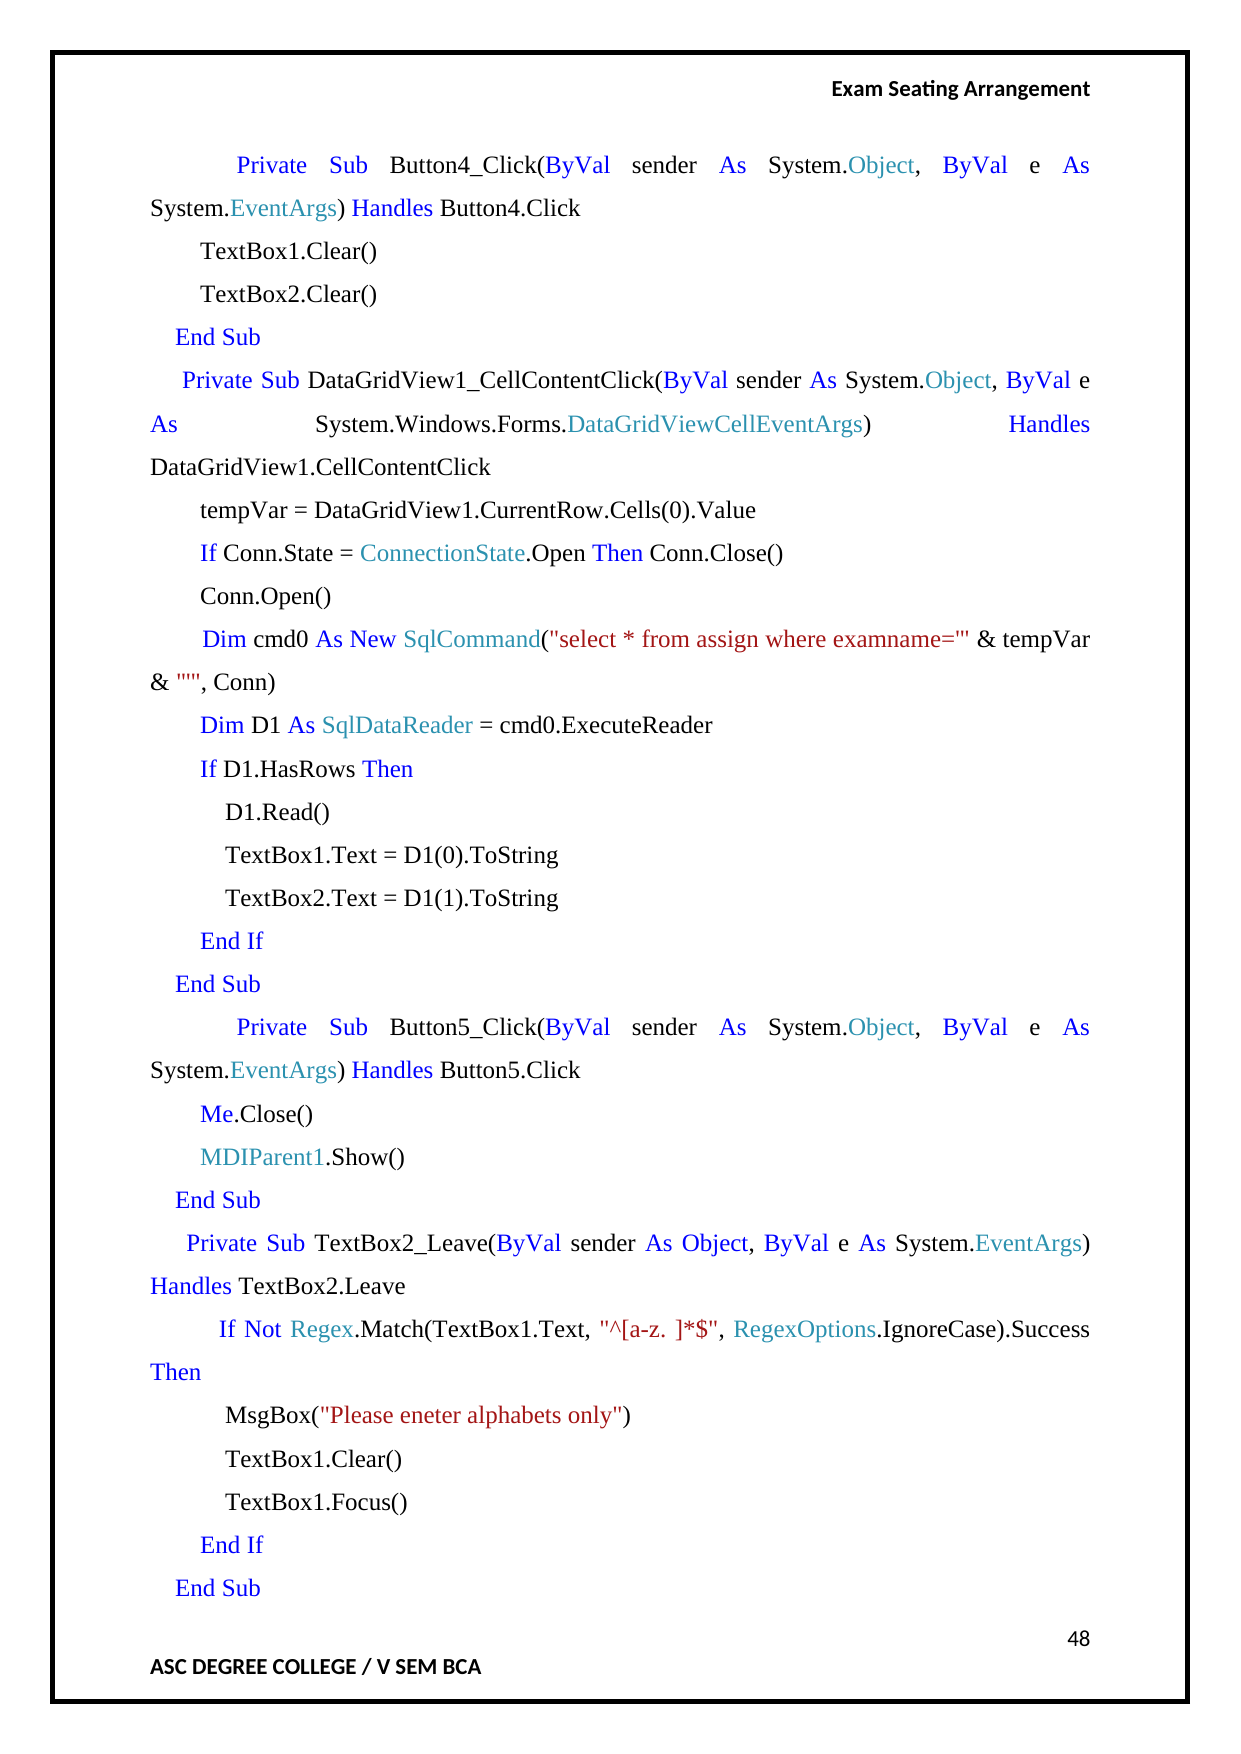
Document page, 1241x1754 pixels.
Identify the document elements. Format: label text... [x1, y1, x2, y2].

text Dim cmd0 As New SqlCommand("select * from assign where examname='" & tempVar & "'", Conn) [150, 624, 1090, 696]
text tempVar = DataGridView1.CurrentRow.Cells(0).Value [150, 495, 1090, 524]
text TextBox1.Clear() [150, 236, 1090, 265]
text If D1.HasRows Then [150, 754, 1090, 782]
text TextBox1.Focus() [150, 1487, 1090, 1516]
text TextBox1.Clear() [150, 1444, 1090, 1472]
text MsgBox("Please eneter alphabets only") [150, 1401, 1090, 1429]
text Private Sub TextBox2_Leave(ByVal sender As Object, ByVal e As System.EventArgs) Handles TextBox2.Leave [150, 1228, 1090, 1300]
text End Sub [150, 322, 1090, 351]
text TextBox2.Clear() [150, 279, 1090, 308]
text If Conn.State = ConnectionState.Open Then Conn.Close() [150, 538, 1090, 567]
text End Sub [150, 969, 1090, 998]
text End Sub [150, 1185, 1090, 1214]
text End Sub [150, 1573, 1090, 1602]
text End If [150, 1530, 1090, 1559]
text Dim D1 As SqlDataReader = cmd0.ExecuteReader [150, 711, 1090, 739]
text Private Sub DataGridView1_CellContentClick(ByVal sender As System.Object, ByVal e As System.Windows.Forms.DataGridViewCellEventArgs) Handles DataGridView1.CellContentClick [150, 366, 1090, 481]
text If Not Regex.Match(TextBox1.Text, "^[a-z. ]*$", RegexOptions.IgnoreCase).Success Then [150, 1314, 1090, 1386]
text MDIParent1.Show() [150, 1142, 1090, 1171]
text D1.Read() [150, 797, 1090, 826]
text TextBox2.Text = D1(1).ToString [150, 883, 1090, 912]
text Conn.Open() [150, 581, 1090, 610]
text TextBox1.Text = D1(0).ToString [150, 840, 1090, 869]
text Private Sub Button5_Click(ByVal sender As System.Object, ByVal e As System.EventArgs) Handles Button5.Click [150, 1012, 1090, 1084]
text Me.Close() [150, 1099, 1090, 1127]
text End If [150, 926, 1090, 955]
text Private Sub Button4_Click(ByVal sender As System.Object, ByVal e As System.EventArgs) Handles Button4.Click [150, 150, 1090, 222]
